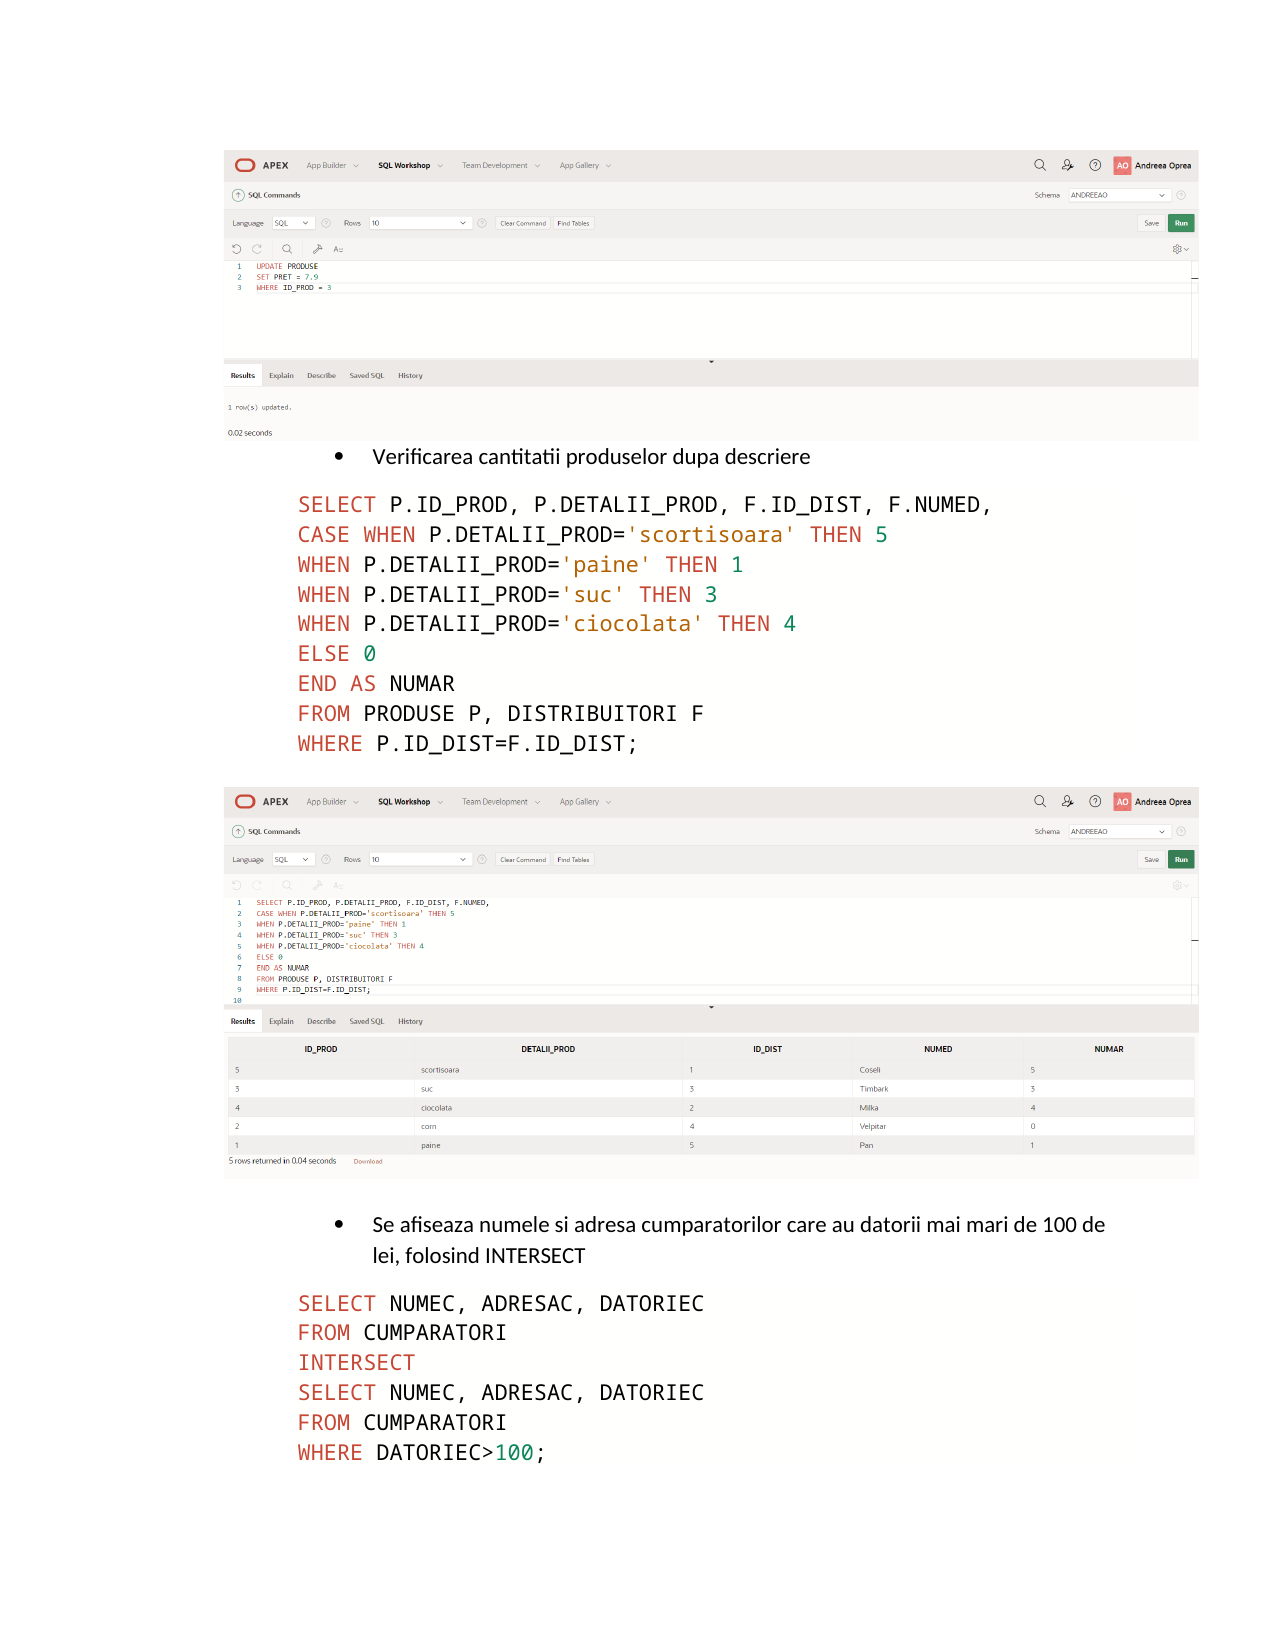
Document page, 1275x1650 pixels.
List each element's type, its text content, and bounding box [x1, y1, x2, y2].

picture [223, 787, 1199, 1179]
text WHEN P.DETALII_PROD='paine' THEN 1 [297, 549, 1125, 578]
text FROM CUMPARATORI [297, 1317, 1125, 1347]
text WHERE P.ID_DIST=F.ID_DIST; [297, 727, 1125, 757]
text WHEN P.DETALII_PROD='suc' THEN 3 [297, 578, 1125, 608]
text SELECT NUMEC, ADRESAC, DATORIEC [297, 1377, 1125, 1407]
picture [223, 150, 1199, 441]
text ELSE 0 [297, 638, 1125, 668]
text FROM PRODUSE P, DISTRIBUITORI F [297, 698, 1125, 727]
list Se afiseaza numele si adresa cumparatorilor care au datorii mai mari de 100 de lei, folosind INTERSECT [335, 1211, 1125, 1269]
text CASE WHEN P.DETALII_PROD='scortisoara' THEN 5 [297, 519, 1125, 549]
text SELECT NUMEC, ADRESAC, DATORIEC [297, 1288, 1125, 1317]
text WHERE DATORIEC>100; [297, 1437, 1125, 1466]
list Verificarea cantitatii produselor dupa descriere [335, 442, 1125, 470]
text SELECT P.ID_PROD, P.DETALII_PROD, F.ID_DIST, F.NUMED, [297, 489, 1125, 519]
text END AS NUMAR [297, 668, 1125, 698]
text FROM CUMPARATORI [297, 1407, 1125, 1437]
text WHEN P.DETALII_PROD='ciocolata' THEN 4 [297, 608, 1125, 638]
text INTERSECT [297, 1347, 1125, 1377]
